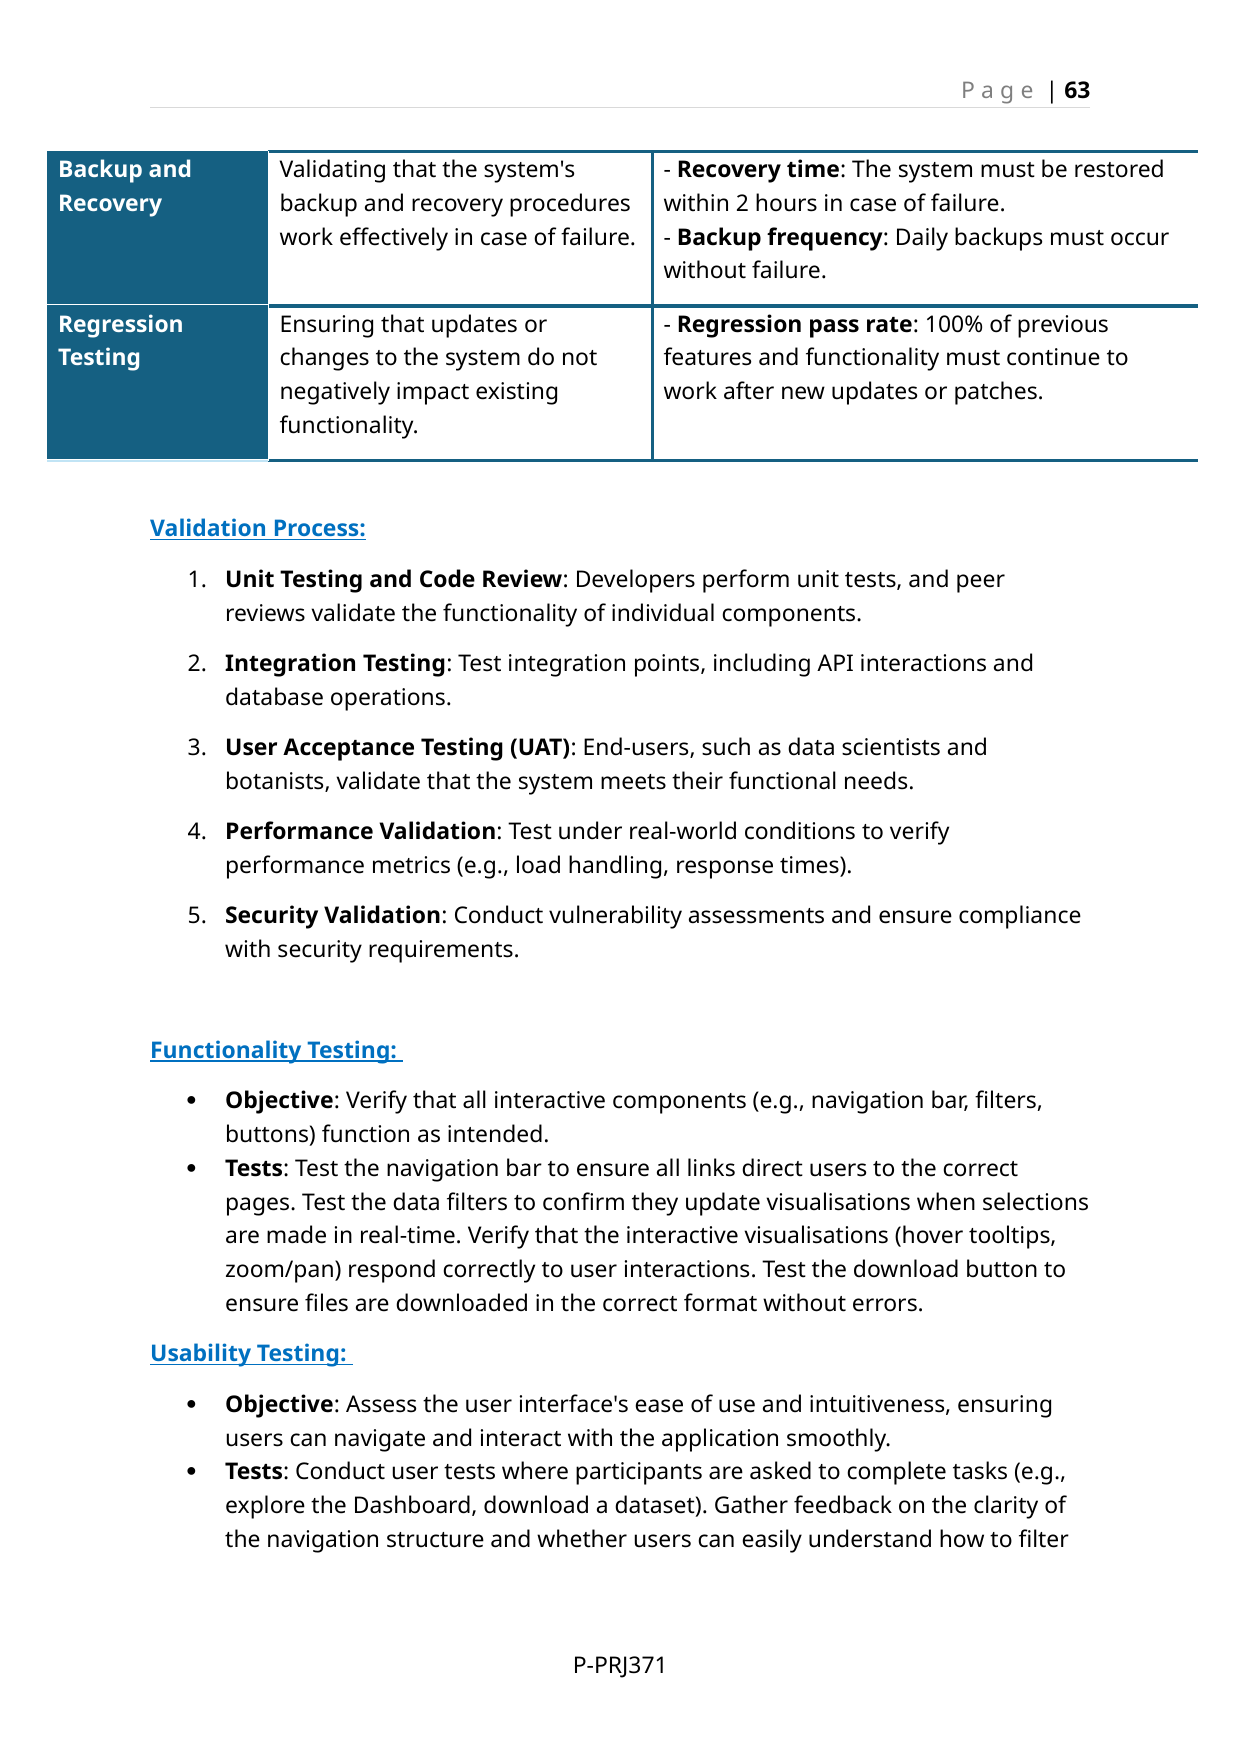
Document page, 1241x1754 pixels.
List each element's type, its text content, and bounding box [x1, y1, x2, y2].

list Objective: Assess the user interface's ease of use and intuitiveness, ensuring users can navigate and interact with the application smoothly. [187, 1388, 1090, 1453]
table_cell - Regression pass rate: 100% of previous features and functionality must continue to work after new updates or patches. [654, 308, 1198, 459]
list Tests: Test the navigation bar to ensure all links direct users to the correct pages. Test the data filters to confirm they update visualisations when selections are made in real-time. Verify that the interactive visualisations (hover tooltips, zoom/pan) respond correctly to user interactions. Test the download button to ensure files are downloaded in the correct format without errors. [187, 1152, 1090, 1318]
table_cell Backup and Recovery [47, 151, 268, 304]
list User Acceptance Testing (UAT): End-users, such as data scientists and botanists, validate that the system meets their functional needs. [187, 731, 1090, 796]
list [187, 1455, 1090, 1554]
list Security Validation: Conduct vulnerability assessments and ensure compliance with security requirements. [187, 899, 1090, 964]
text Validation Process: [150, 512, 1090, 543]
text Functionality Testing: [150, 1034, 1090, 1065]
text Usability Testing: [150, 1337, 1090, 1368]
list Unit Testing and Code Review: Developers perform unit tests, and peer reviews validate the functionality of individual components. [187, 563, 1090, 628]
list Integration Testing: Test integration points, including API interactions and database operations. [187, 647, 1090, 712]
list Performance Validation: Test under real-world conditions to verify performance metrics (e.g., load handling, response times). [187, 815, 1090, 880]
table_cell Ensuring that updates or changes to the system do not negatively impact existing functionality. [269, 308, 651, 459]
table_cell Regression Testing [47, 305, 268, 459]
table_cell Validating that the system's backup and recovery procedures work effectively in case of failure. [269, 153, 651, 304]
list Objective: Verify that all interactive components (e.g., navigation bar, filters, buttons) function as intended. [187, 1084, 1090, 1149]
table_cell - Recovery time: The system must be restored within 2 hours in case of failure. - Backup frequency: Daily backups must occur without failure. [654, 153, 1198, 304]
